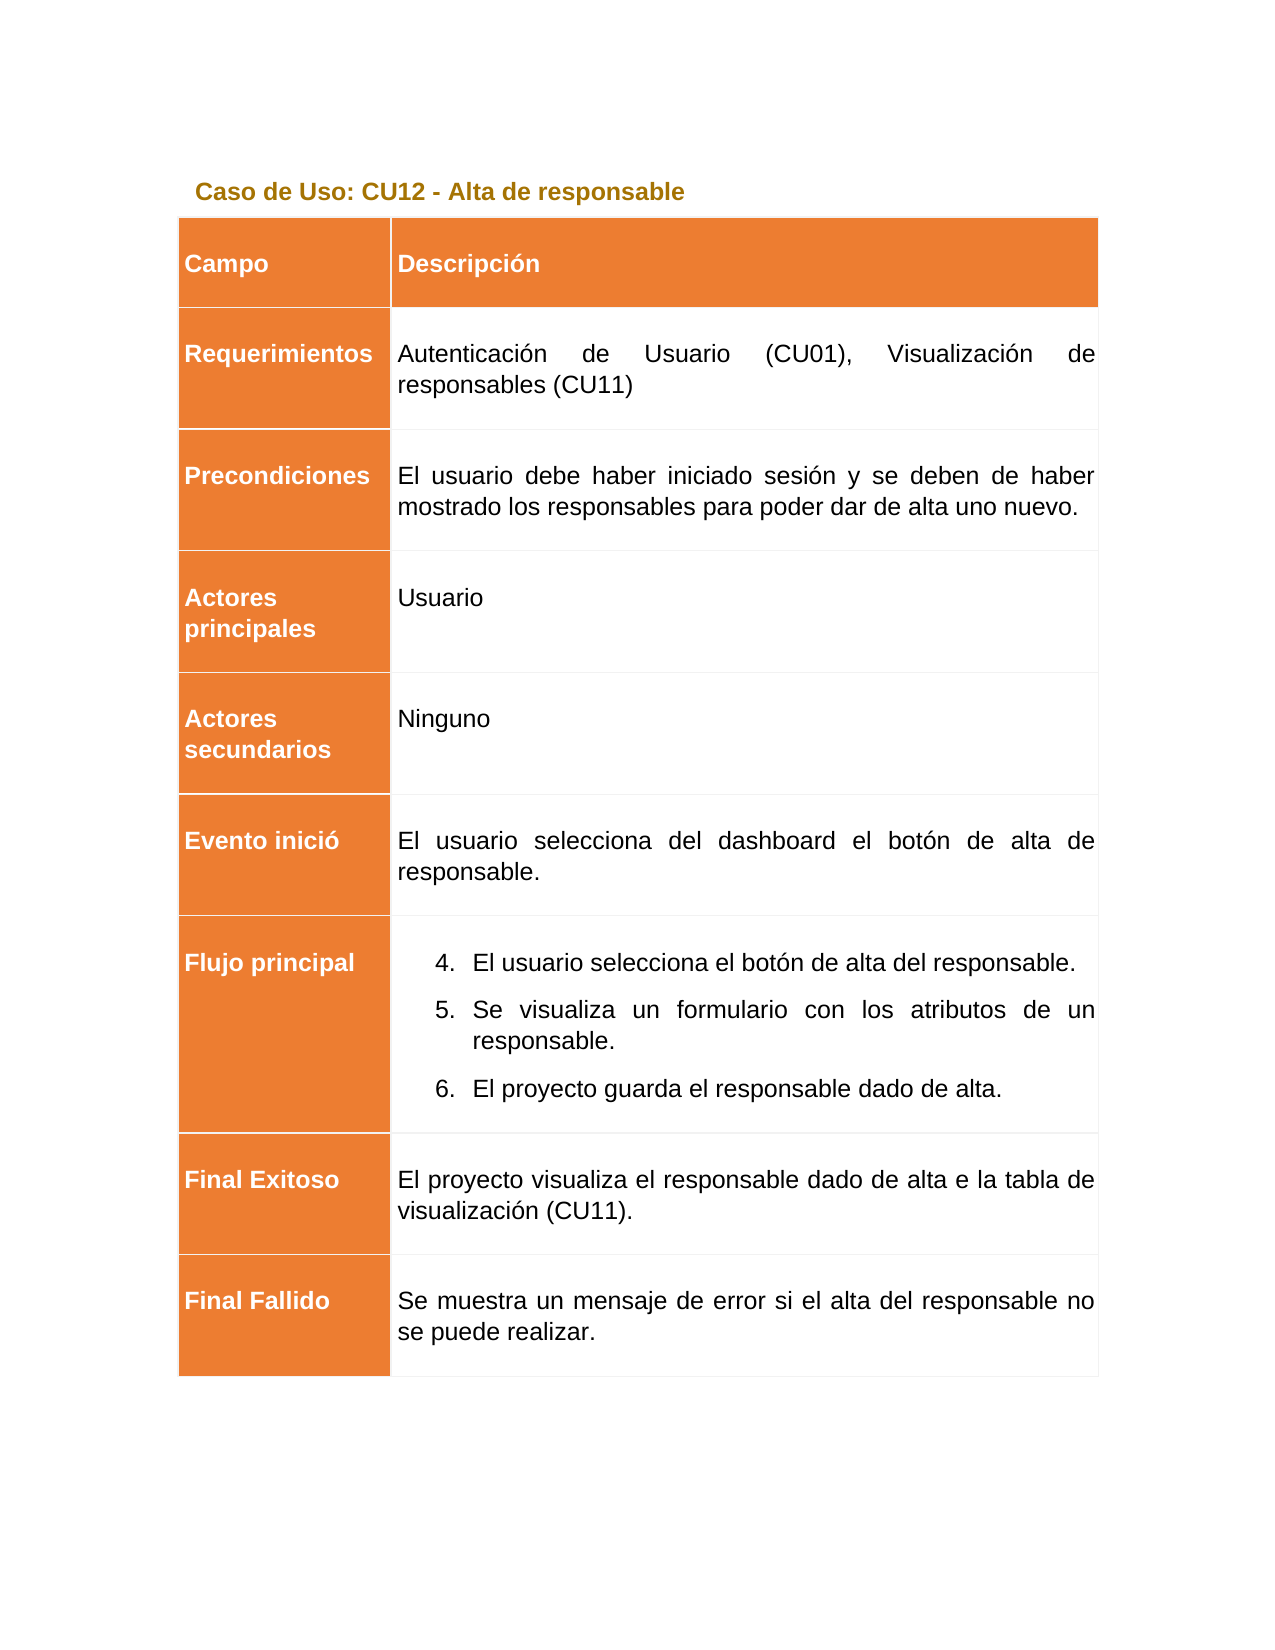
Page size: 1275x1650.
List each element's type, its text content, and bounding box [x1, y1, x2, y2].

table_cell El usuario selecciona el botón de alta del responsable. Se visualiza un formulario con los atributos de un responsable. El proyecto guarda el responsable dado de alta. [392, 916, 1098, 1132]
table_cell Actores principales [179, 551, 390, 672]
table_cell Actores secundarios [179, 673, 390, 793]
table_cell Flujo principal [179, 916, 390, 1132]
table_cell Usuario [392, 551, 1098, 672]
table_cell Precondiciones [179, 430, 390, 550]
table_cell Se muestra un mensaje de error si el alta del responsable no se puede realizar. [392, 1255, 1098, 1376]
table_cell Evento inició [179, 795, 390, 915]
table_header Descripción [392, 218, 1098, 307]
subtitle Caso de Uso: CU12 - Alta de responsable [195, 177, 1098, 206]
table_cell Ninguno [392, 673, 1098, 793]
table_cell El usuario debe haber iniciado sesión y se deben de haber mostrado los responsables para poder dar de alta uno nuevo. [392, 430, 1098, 550]
table_cell El proyecto visualiza el responsable dado de alta e la tabla de visualización (CU11). [392, 1134, 1098, 1254]
table_cell El usuario selecciona del dashboard el botón de alta de responsable. [392, 795, 1098, 915]
table_header Campo [179, 218, 390, 307]
table_cell Requerimientos [179, 308, 390, 428]
table_cell Final Fallido [179, 1255, 390, 1376]
table_cell Autenticación de Usuario (CU01), Visualización de responsables (CU11) [392, 308, 1098, 428]
table_cell Final Exitoso [179, 1134, 390, 1254]
